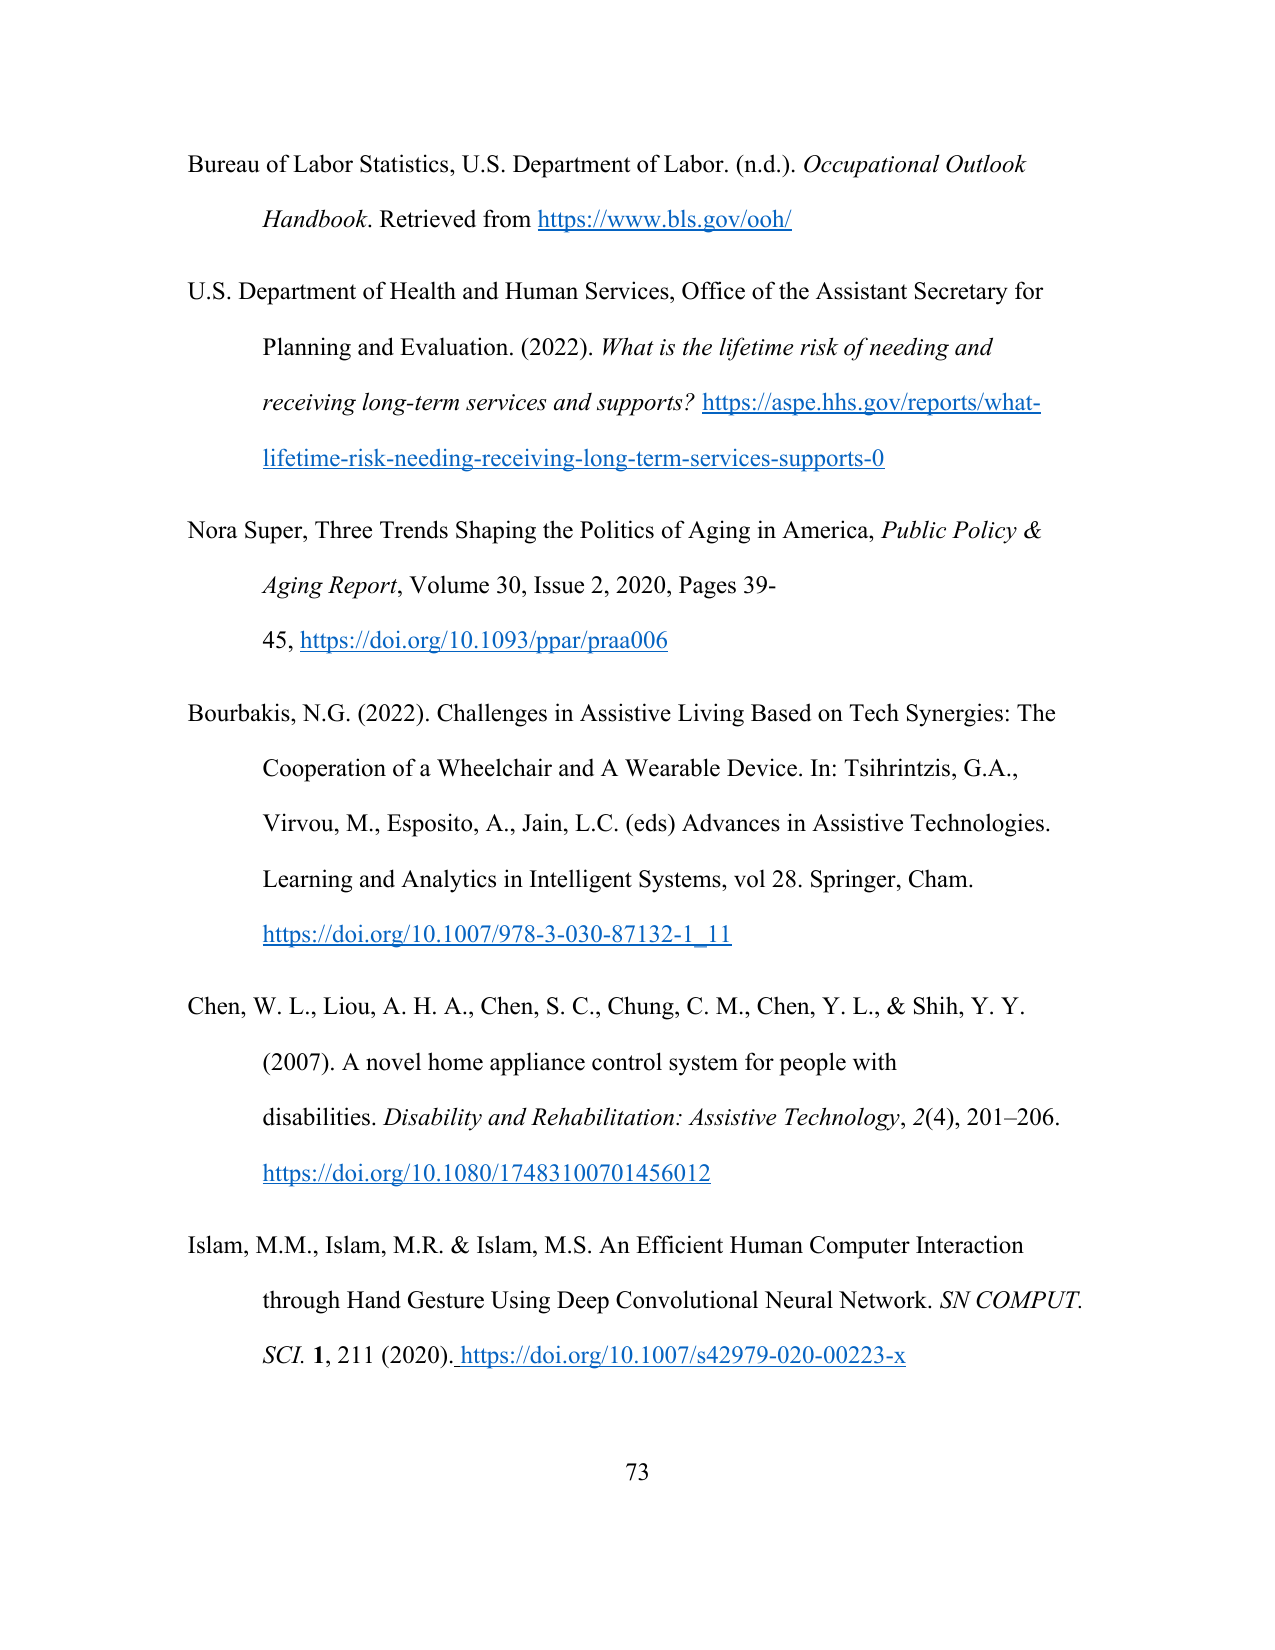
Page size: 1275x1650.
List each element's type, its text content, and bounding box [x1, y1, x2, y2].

text Bureau of Labor Statistics, U.S. Department of Labor. (n.d.). Occupational Outlook Handbook. Retrieved from https://www.bls.gov/ooh/ [187, 150, 1087, 233]
text Nora Super, Three Trends Shaping the Politics of Aging in America, Public Policy & Aging Report, Volume 30, Issue 2, 2020, Pages 39-45, https://doi.org/10.1093/ppar/praa006 [187, 516, 1087, 654]
text Chen, W. L., Liou, A. H. A., Chen, S. C., Chung, C. M., Chen, Y. L., & Shih, Y. Y. (2007). A novel home appliance control system for people with disabilities. Disability and Rehabilitation: Assistive Technology, 2(4), 201–206. https://doi.org/10.1080/17483100701456012 [187, 992, 1087, 1186]
text Islam, M.M., Islam, M.R. & Islam, M.S. An Efficient Human Computer Interaction through Hand Gesture Using Deep Convolutional Neural Network. SN COMPUT. SCI. 1, 211 (2020). https://doi.org/10.1007/s42979-020-00223-x [187, 1231, 1087, 1369]
text Bourbakis, N.G. (2022). Challenges in Assistive Living Based on Tech Synergies: The Cooperation of a Wheelchair and A Wearable Device. In: Tsihrintzis, G.A., Virvou, M., Esposito, A., Jain, L.C. (eds) Advances in Assistive Technologies. Learning and Analytics in Intelligent Systems, vol 28. Springer, Cham. https://doi.org/10.1007/978-3-030-87132-1_11 [187, 699, 1087, 948]
text U.S. Department of Health and Human Services, Office of the Assistant Secretary for Planning and Evaluation. (2022). What is the lifetime risk of needing and receiving long-term services and supports? https://aspe.hhs.gov/reports/what-lifetime-risk-needing-receiving-long-term-services-supports-0 [187, 277, 1087, 471]
